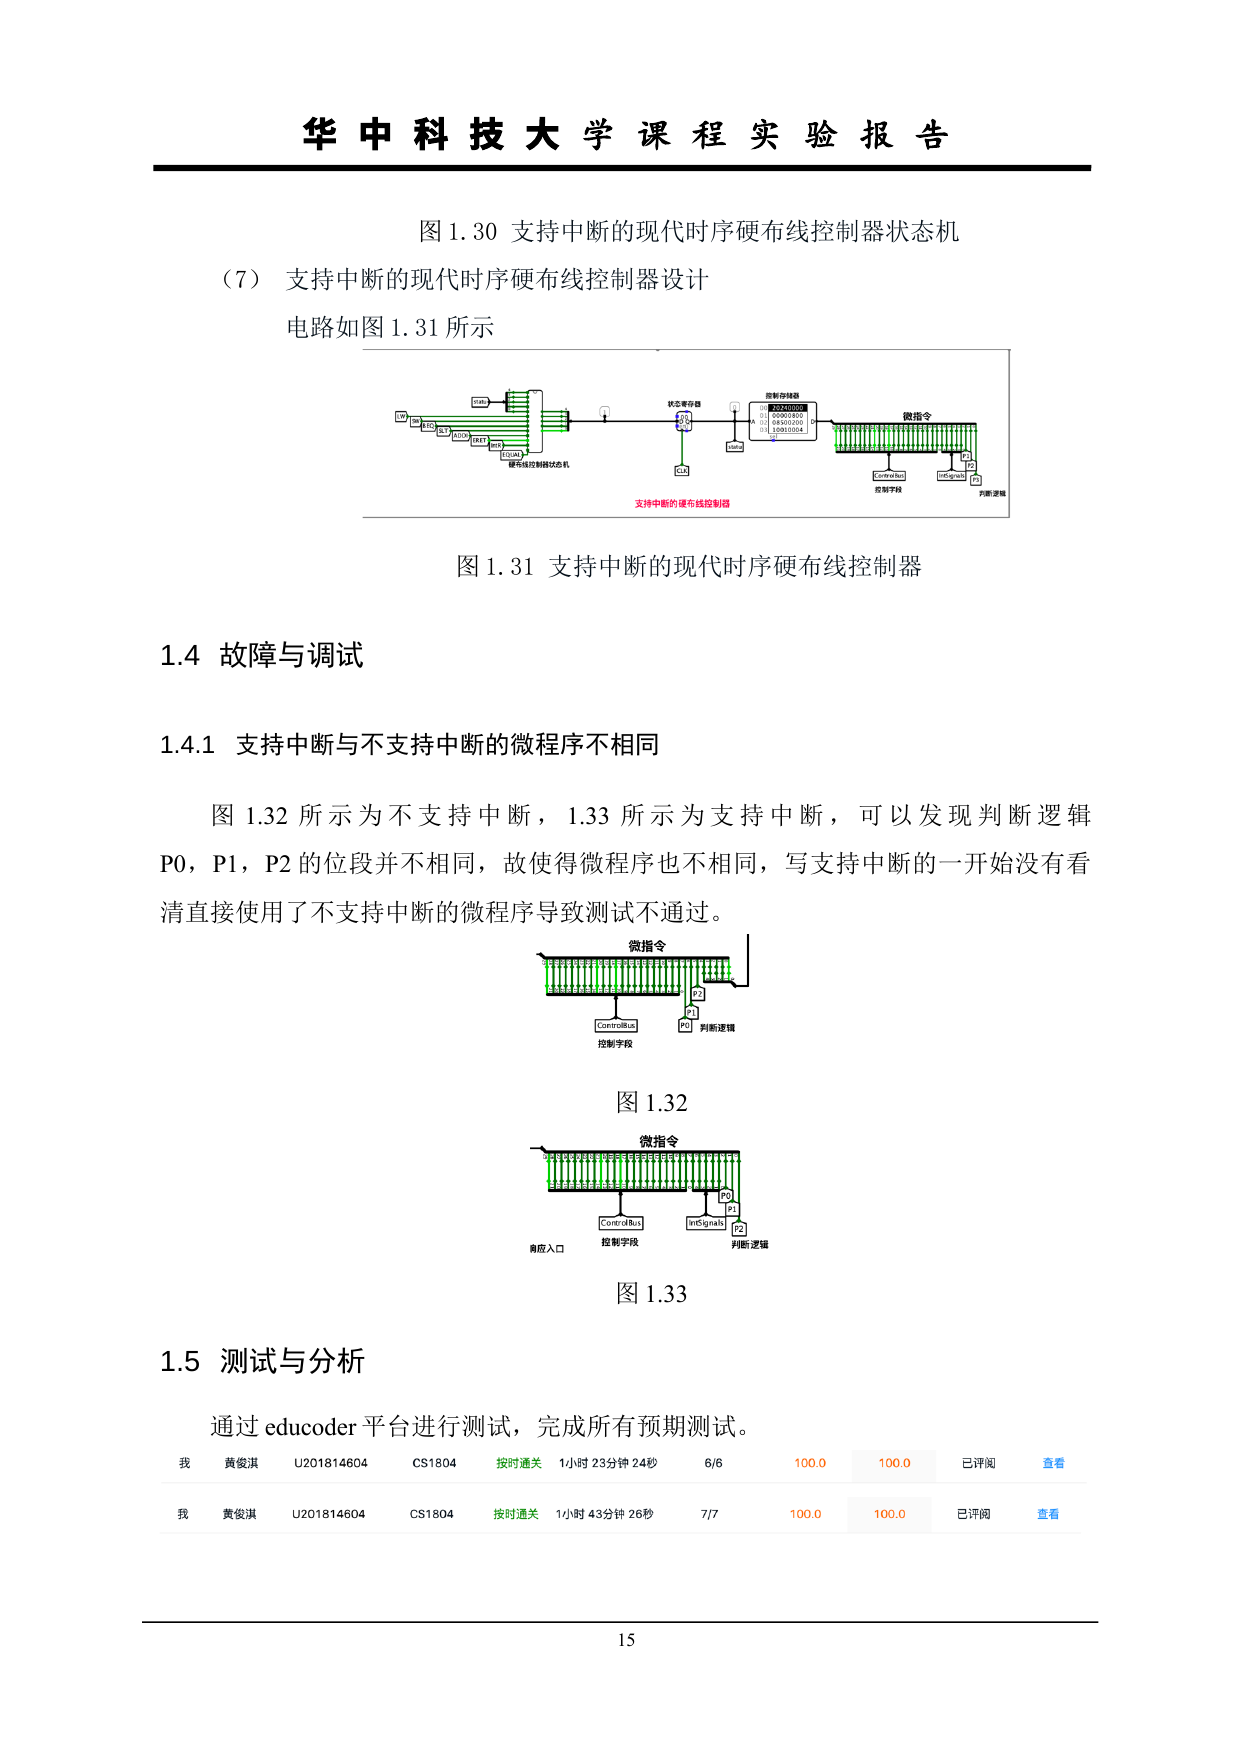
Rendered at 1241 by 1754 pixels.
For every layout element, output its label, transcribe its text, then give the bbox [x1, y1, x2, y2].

picture [159, 1497, 1093, 1535]
text 图1.33 [159, 1269, 1093, 1317]
subtitle 测试与分析 [159, 1342, 1093, 1377]
list 支持中断的现代时序硬布线控制器设计 [209, 254, 1093, 301]
text 图1.32所示为不支持中断，1.33所示为支持中断，可以发现判断逻辑P0，P1，P2的位段并不相同，故使得微程序也不相同，写支持中断的一开始没有看清直接使用了不支持中断的微程序导致测试不通过。 [159, 791, 1093, 934]
subtitle 故障与调试 [159, 636, 1093, 671]
subtitle 支持中断与不支持中断的微程序不相同 [159, 719, 1093, 767]
picture [530, 1125, 773, 1267]
text 通过educoder平台进行测试，完成所有预期测试。 [159, 1402, 1093, 1450]
picture [536, 934, 766, 1067]
picture [362, 349, 1015, 522]
list 电路如图1.31所示 [284, 301, 1093, 349]
picture [159, 1450, 1093, 1484]
list 图1.31 支持中断的现代时序硬布线控制器 [284, 541, 1093, 588]
list 图1.30 支持中断的现代时序硬布线控制器状态机 [284, 206, 1093, 254]
text 图1.32 [159, 1078, 1093, 1126]
